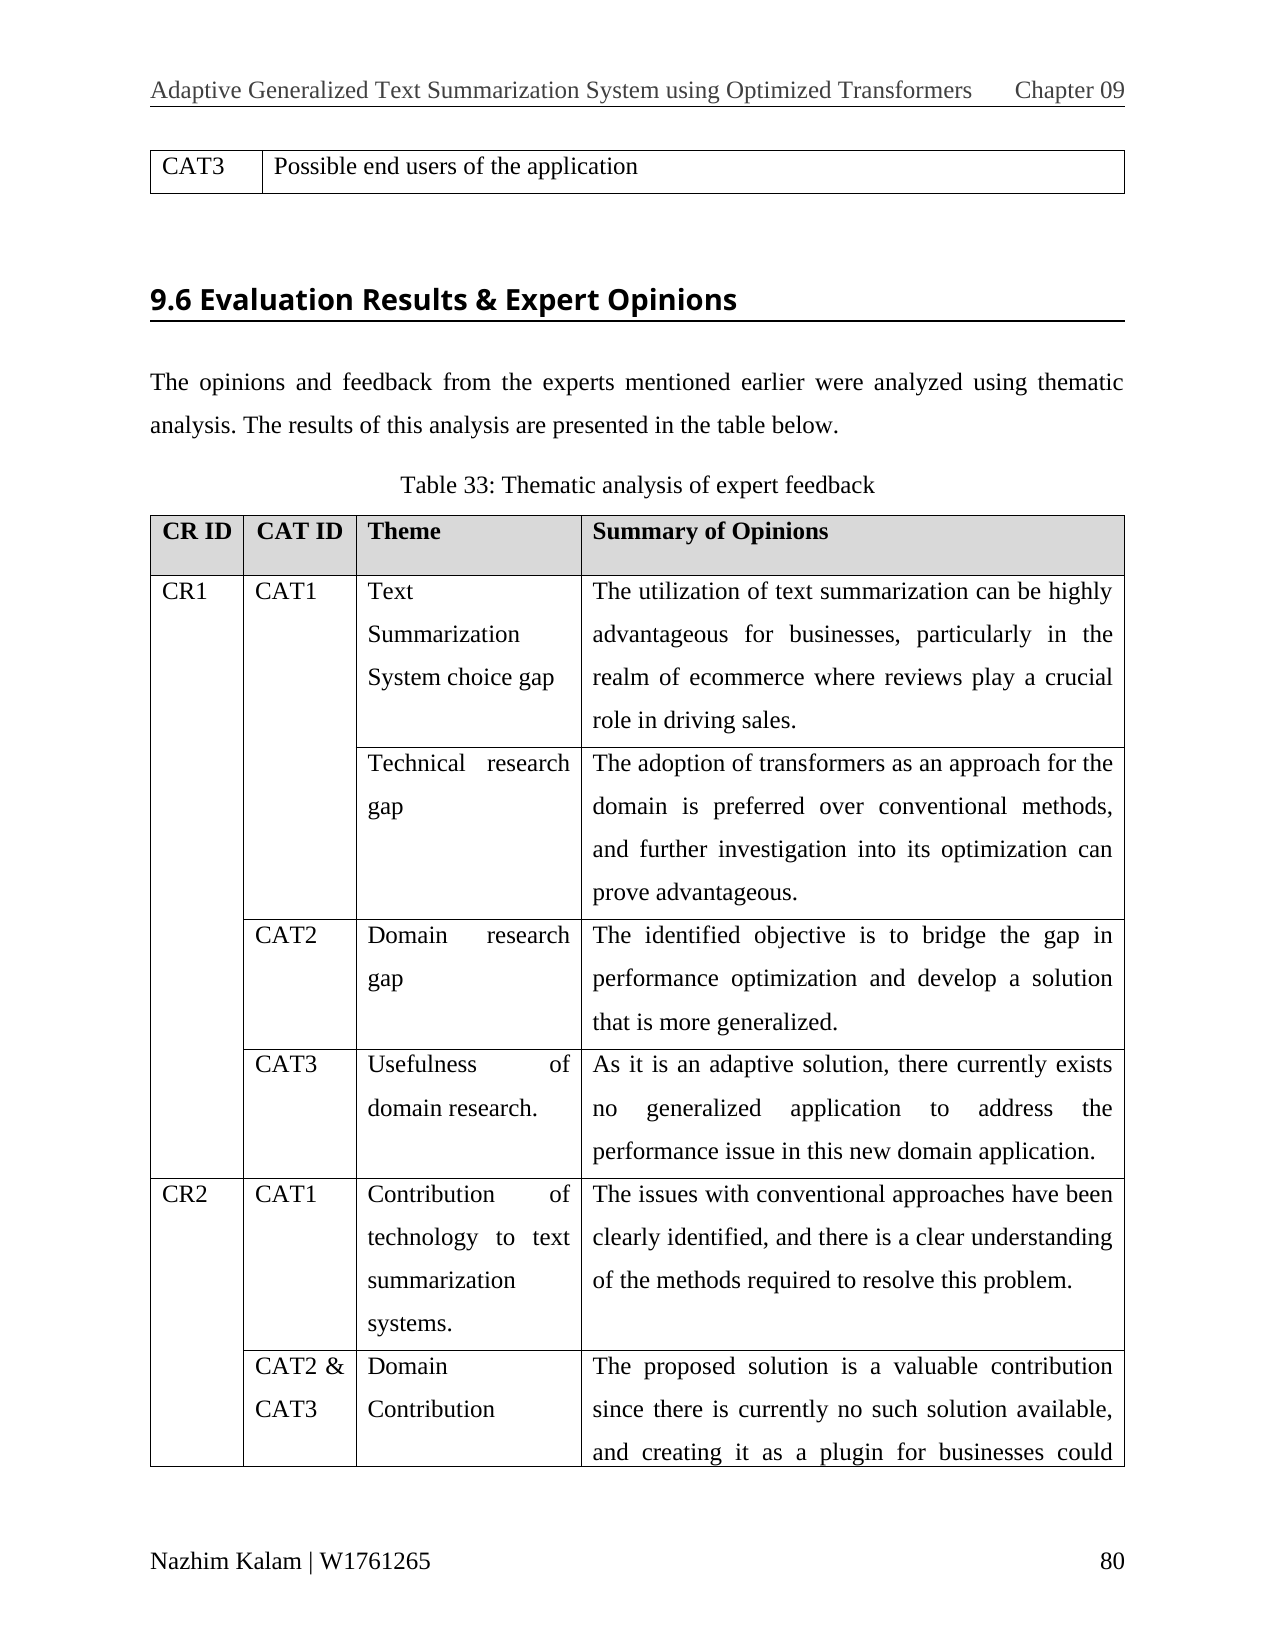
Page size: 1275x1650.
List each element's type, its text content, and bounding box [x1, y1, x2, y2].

table_cell CAT2 & CAT3 [244, 1351, 356, 1466]
table_cell Domain research gap [357, 920, 581, 1048]
table_cell Text Summarization System choice gap [357, 576, 581, 747]
table_cell CAT3 [151, 151, 262, 193]
table_cell The identified objective is to bridge the gap in performance optimization and develop a solution that is more generalized. [582, 920, 1124, 1048]
table_header Theme [357, 516, 581, 575]
table_cell Usefulness of domain research. [357, 1050, 581, 1178]
table_cell CAT1 [244, 576, 356, 919]
subtitle 9.6 Evaluation Results & Expert Opinions [150, 279, 1125, 320]
table_cell The issues with conventional approaches have been clearly identified, and there is a clear understanding of the methods required to resolve this problem. [582, 1179, 1124, 1350]
table_header CR ID [151, 516, 243, 575]
table_cell CAT3 [244, 1050, 356, 1178]
table_cell CR2 [151, 1179, 243, 1466]
table_cell The utilization of text summarization can be highly advantageous for businesses, particularly in the realm of ecommerce where reviews play a crucial role in driving sales. [582, 576, 1124, 747]
table_header Summary of Opinions [582, 516, 1124, 575]
table_cell Technical research gap [357, 748, 581, 919]
table_cell As it is an adaptive solution, there currently exists no generalized application to address the performance issue in this new domain application. [582, 1050, 1124, 1178]
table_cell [582, 1351, 1124, 1466]
table_cell CAT1 [244, 1179, 356, 1350]
text Table 33: Thematic analysis of expert feedback [150, 470, 1125, 498]
table_cell Possible end users of the application [263, 151, 1124, 193]
table_cell The adoption of transformers as an approach for the domain is preferred over conventional methods, and further investigation into its optimization can prove advantageous. [582, 748, 1124, 919]
table_cell Domain Contribution [357, 1351, 581, 1466]
table_header CAT ID [244, 516, 356, 575]
table_cell CAT2 [244, 920, 356, 1048]
table_cell CR1 [151, 576, 243, 1178]
text The opinions and feedback from the experts mentioned earlier were analyzed using thematic analysis. The results of this analysis are presented in the table below. [150, 367, 1125, 439]
table_cell Contribution of technology to text summarization systems. [357, 1179, 581, 1350]
